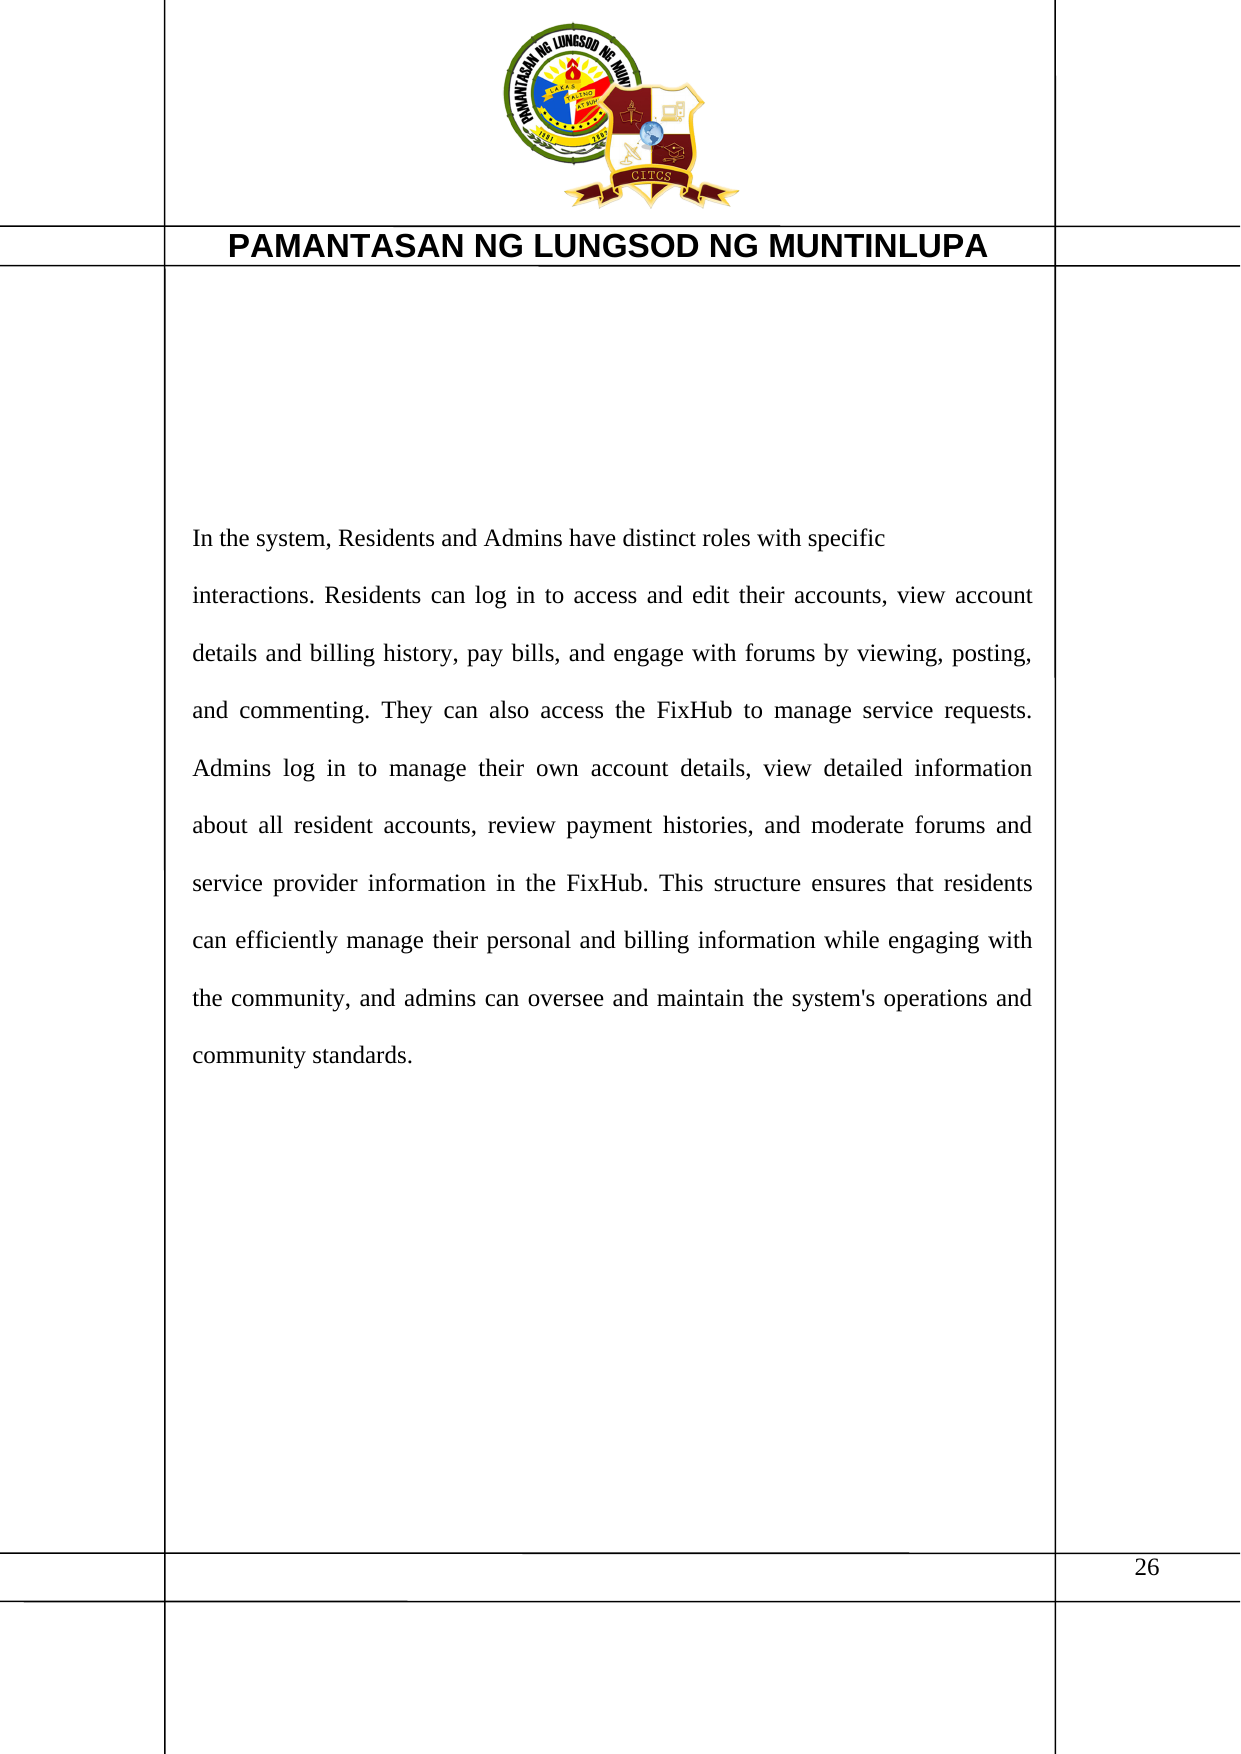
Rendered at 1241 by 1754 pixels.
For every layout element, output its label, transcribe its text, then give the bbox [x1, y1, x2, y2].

picture [500, 20, 740, 210]
text interactions. Residents can log in to access and edit their accounts, view account details and billing history, pay bills, and engage with forums by viewing, posting, and commenting. They can also access the FixHub to manage service requests. Admins log in to manage their own account details, view detailed information about all resident accounts, review payment histories, and moderate forums and service provider information in the FixHub. This structure ensures that residents can efficiently manage their personal and billing information while engaging with the community, and admins can oversee and maintain the system's operations and community standards. [192, 580, 1033, 1069]
text In the system, Residents and Admins have distinct roles with specific [192, 523, 1033, 552]
